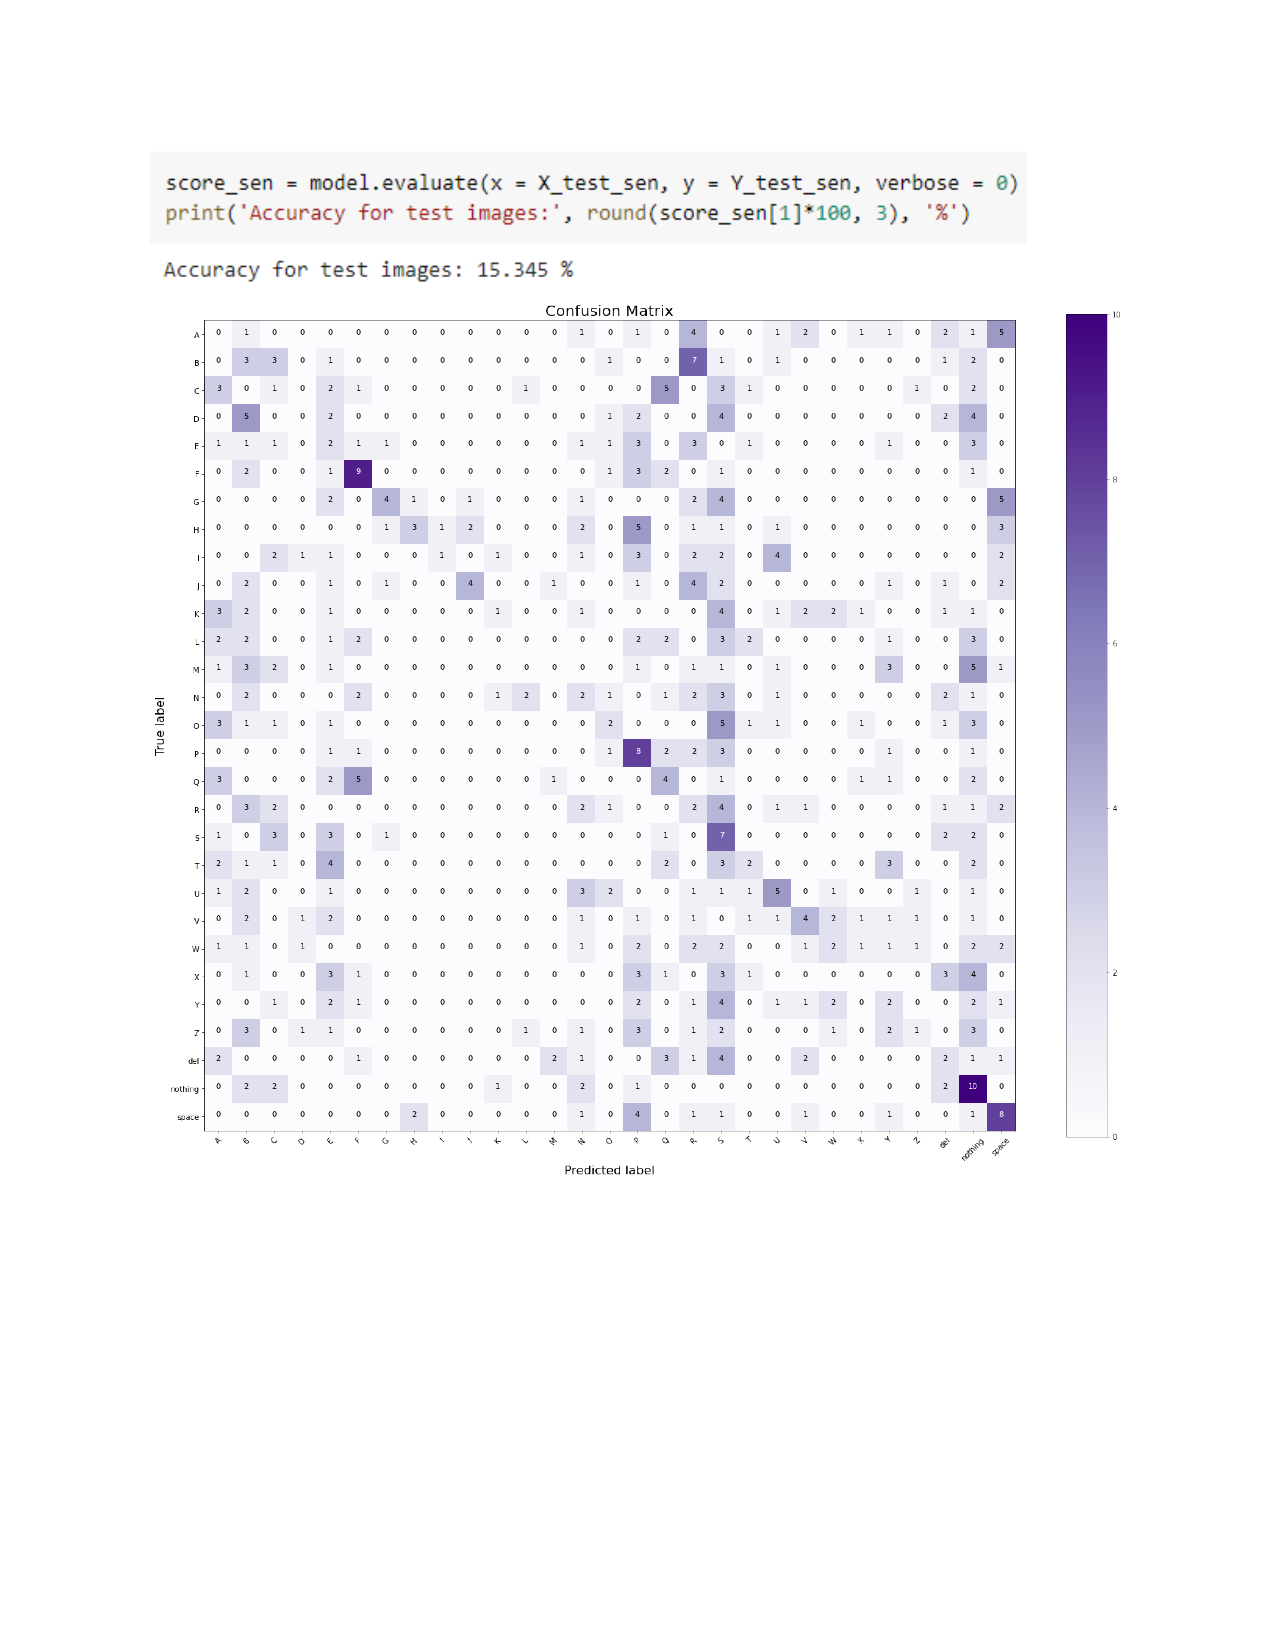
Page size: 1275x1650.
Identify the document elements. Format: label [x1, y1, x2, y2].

picture [150, 150, 1027, 296]
picture [150, 299, 1125, 1181]
